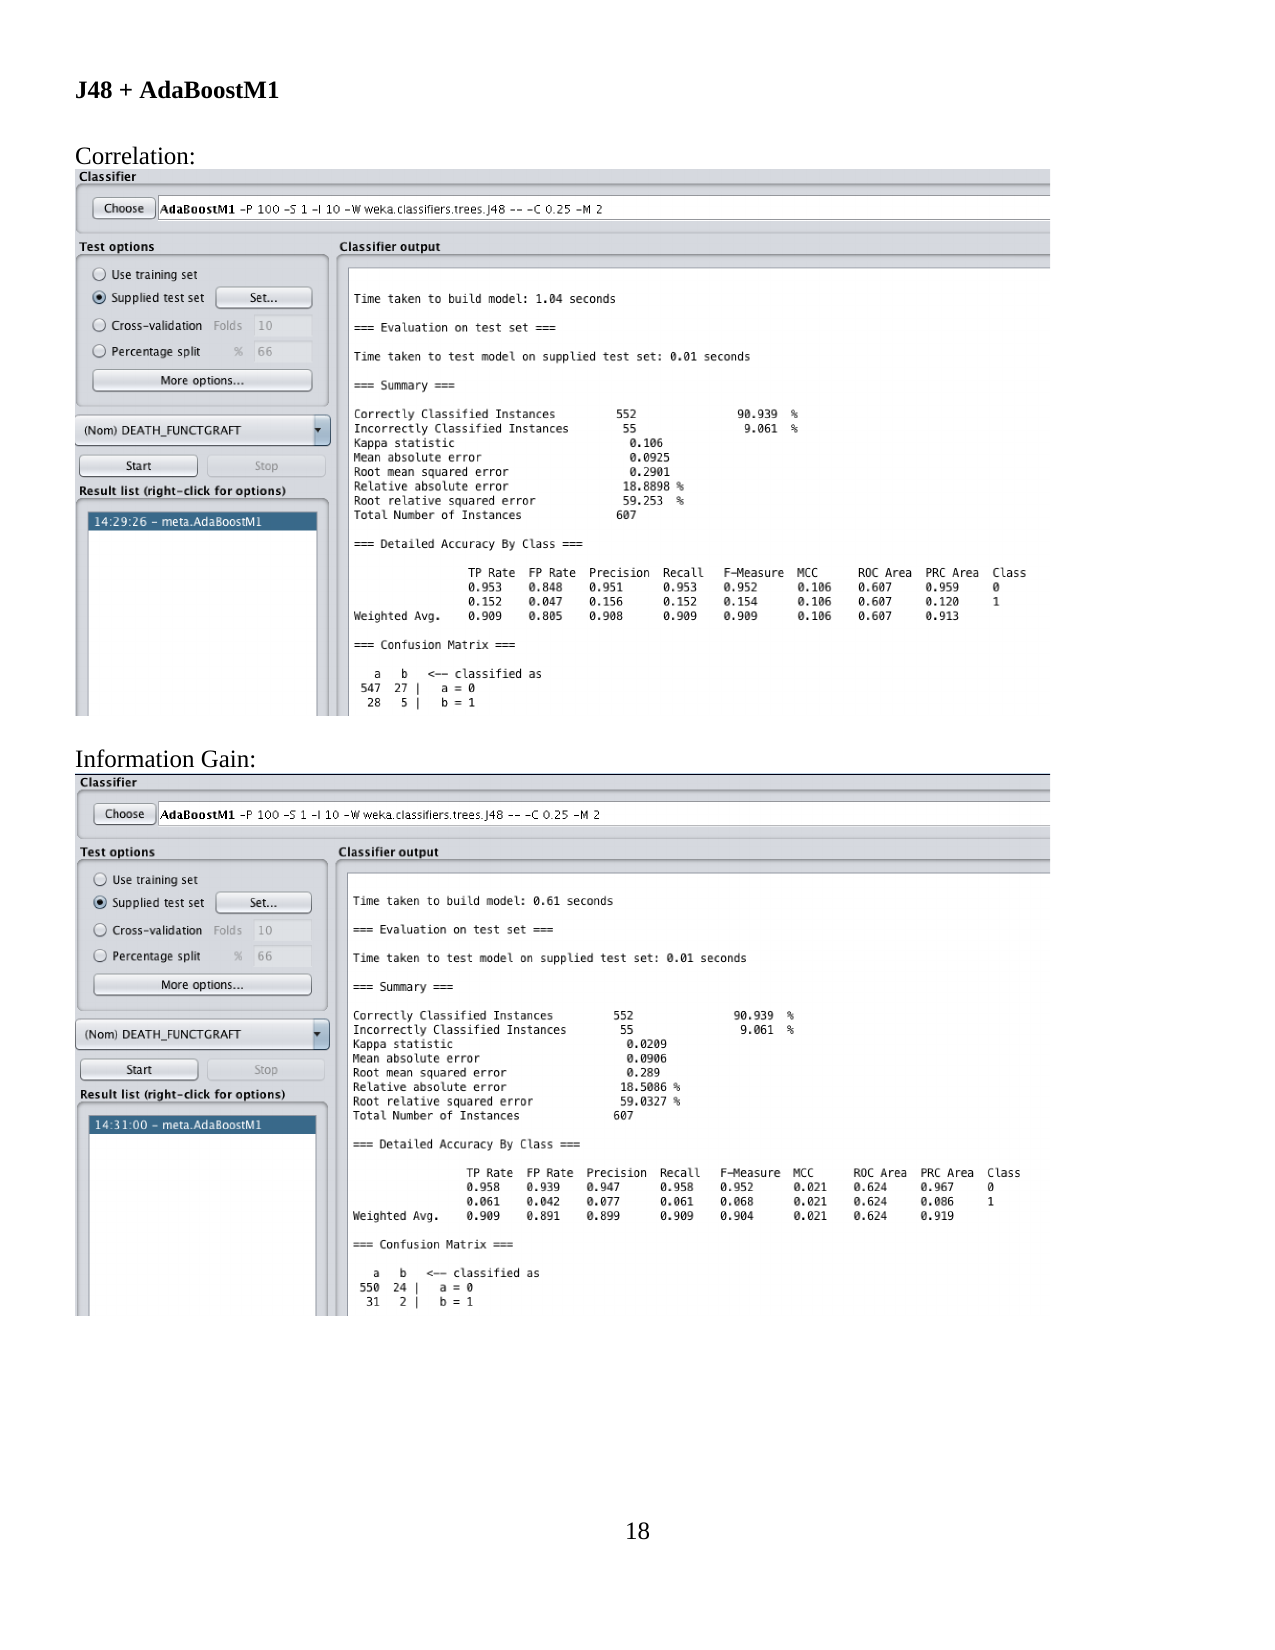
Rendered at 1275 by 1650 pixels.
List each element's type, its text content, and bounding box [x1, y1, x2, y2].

text Information Gain: [75, 744, 1200, 773]
picture [75, 169, 1050, 716]
picture [75, 773, 1050, 1316]
subtitle J48 + AdaBoostM1 [75, 75, 1200, 104]
text Correlation: [75, 141, 1200, 169]
